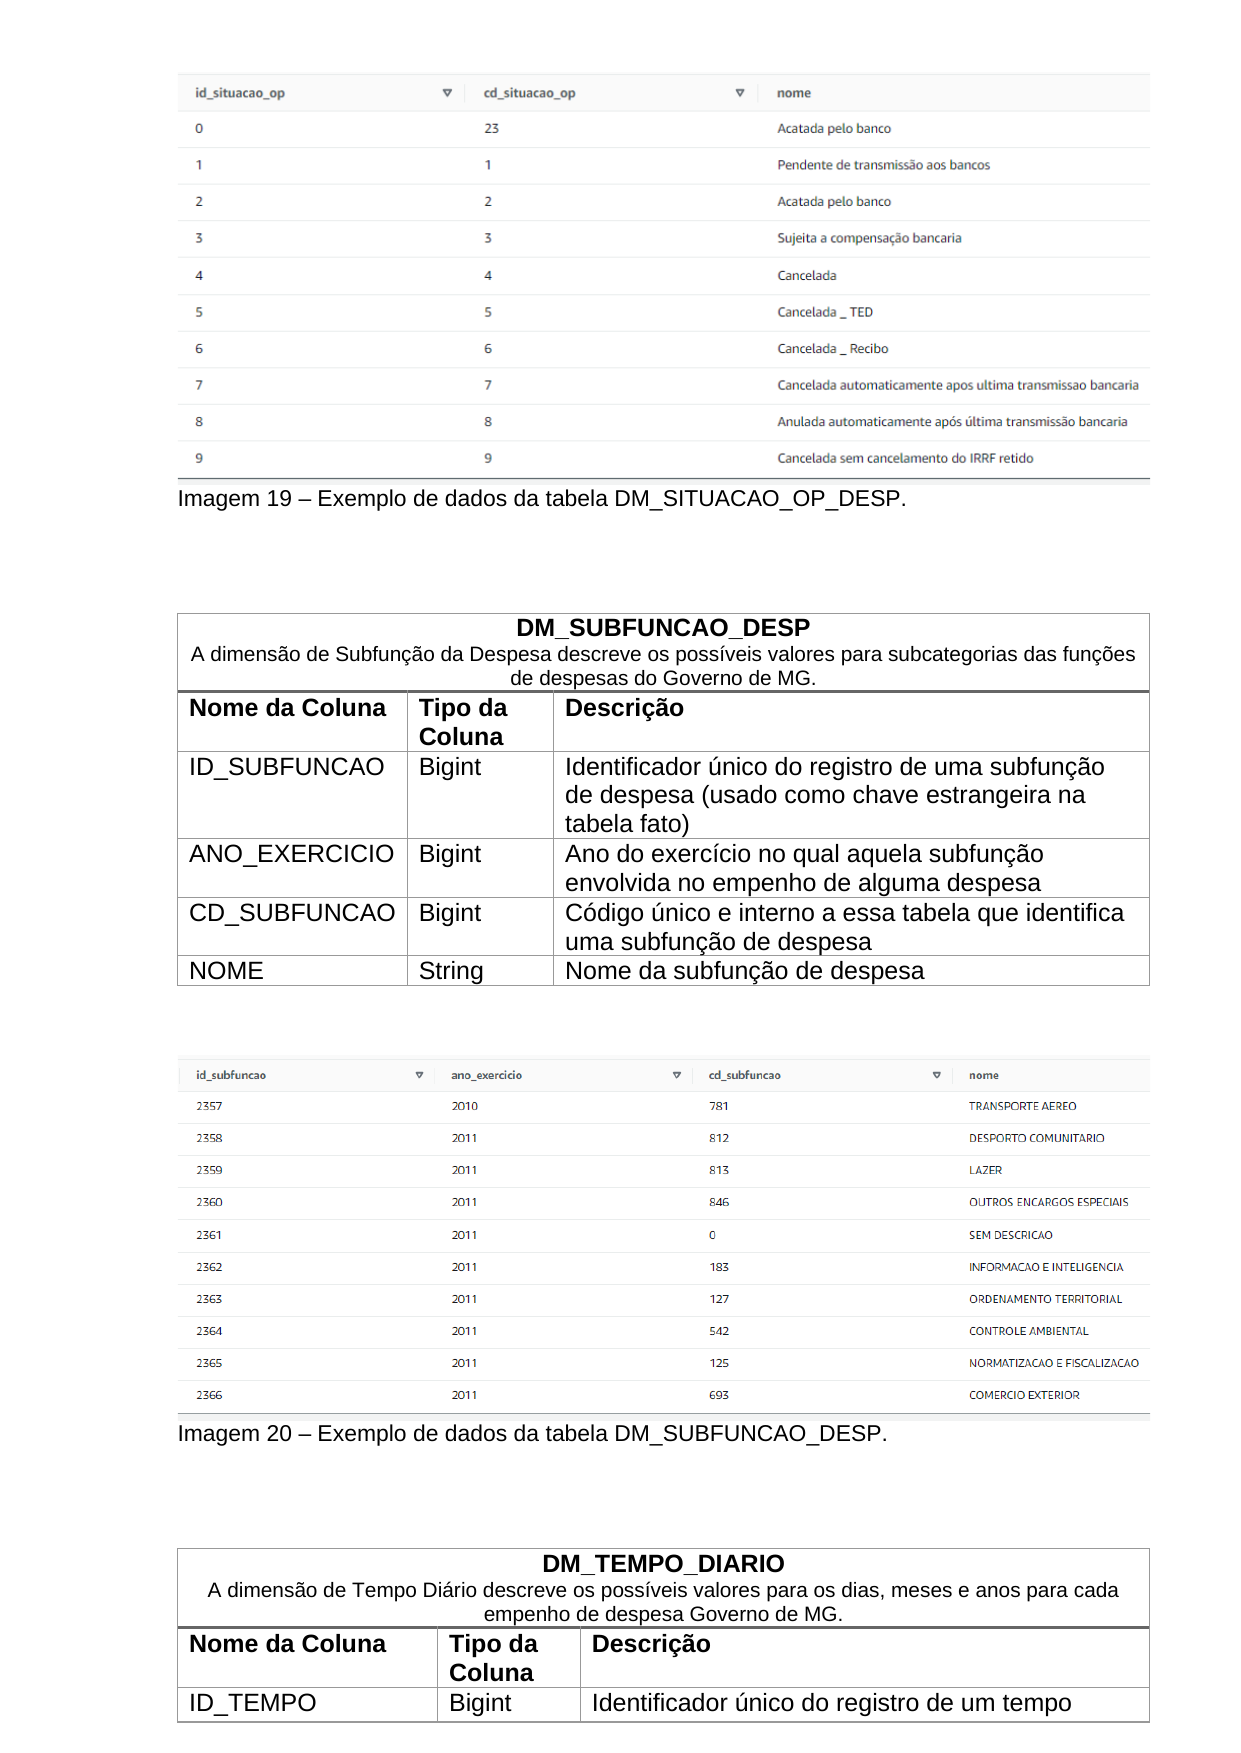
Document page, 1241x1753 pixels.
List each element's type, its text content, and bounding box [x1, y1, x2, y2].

picture [177, 72, 1151, 485]
table_cell Tipo da Coluna [438, 1629, 580, 1687]
table_cell String [408, 956, 553, 985]
table_cell Código único e interno a essa tabela que identifica uma subfunção de despesa [554, 898, 1149, 955]
table_cell Descrição [554, 693, 1149, 751]
table_cell Nome da Coluna [178, 1629, 437, 1687]
text Imagem 19 – Exemplo de dados da tabela DM_SITUACAO_OP_DESP. [177, 485, 1151, 511]
table_cell Bigint [408, 752, 553, 838]
text Imagem 20 – Exemplo de dados da tabela DM_SUBFUNCAO_DESP. [177, 1421, 1151, 1447]
table_cell Bigint [408, 839, 553, 897]
table_cell Nome da subfunção de despesa [554, 956, 1149, 985]
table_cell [581, 1688, 1149, 1721]
table_cell Nome da Coluna [178, 693, 407, 751]
table_cell Descrição [581, 1629, 1149, 1687]
table_cell CD_SUBFUNCAO [178, 898, 407, 955]
table_header DM_SUBFUNCAO_DESP A dimensão de Subfunção da Despesa descreve os possíveis valores para subcategorias das funções de despesas do Governo de MG. [178, 614, 1149, 690]
table_header DM_TEMPO_DIARIO A dimensão de Tempo Diário descreve os possíveis valores para os dias, meses e anos para cada empenho de despesa Governo de MG. [178, 1549, 1149, 1626]
table_cell Tipo da Coluna [408, 693, 553, 751]
table_cell Identificador único do registro de uma subfunção de despesa (usado como chave estrangeira na tabela fato) [554, 752, 1149, 838]
table_cell ID_TEMPO [178, 1688, 437, 1721]
picture [177, 1055, 1151, 1421]
table_cell Bigint [408, 898, 553, 955]
table_cell Bigint [438, 1688, 580, 1721]
table_cell NOME [178, 956, 407, 985]
table_cell ANO_EXERCICIO [178, 839, 407, 897]
table_cell Ano do exercício no qual aquela subfunção envolvida no empenho de alguma despesa [554, 839, 1149, 897]
table_cell ID_SUBFUNCAO [178, 752, 407, 838]
